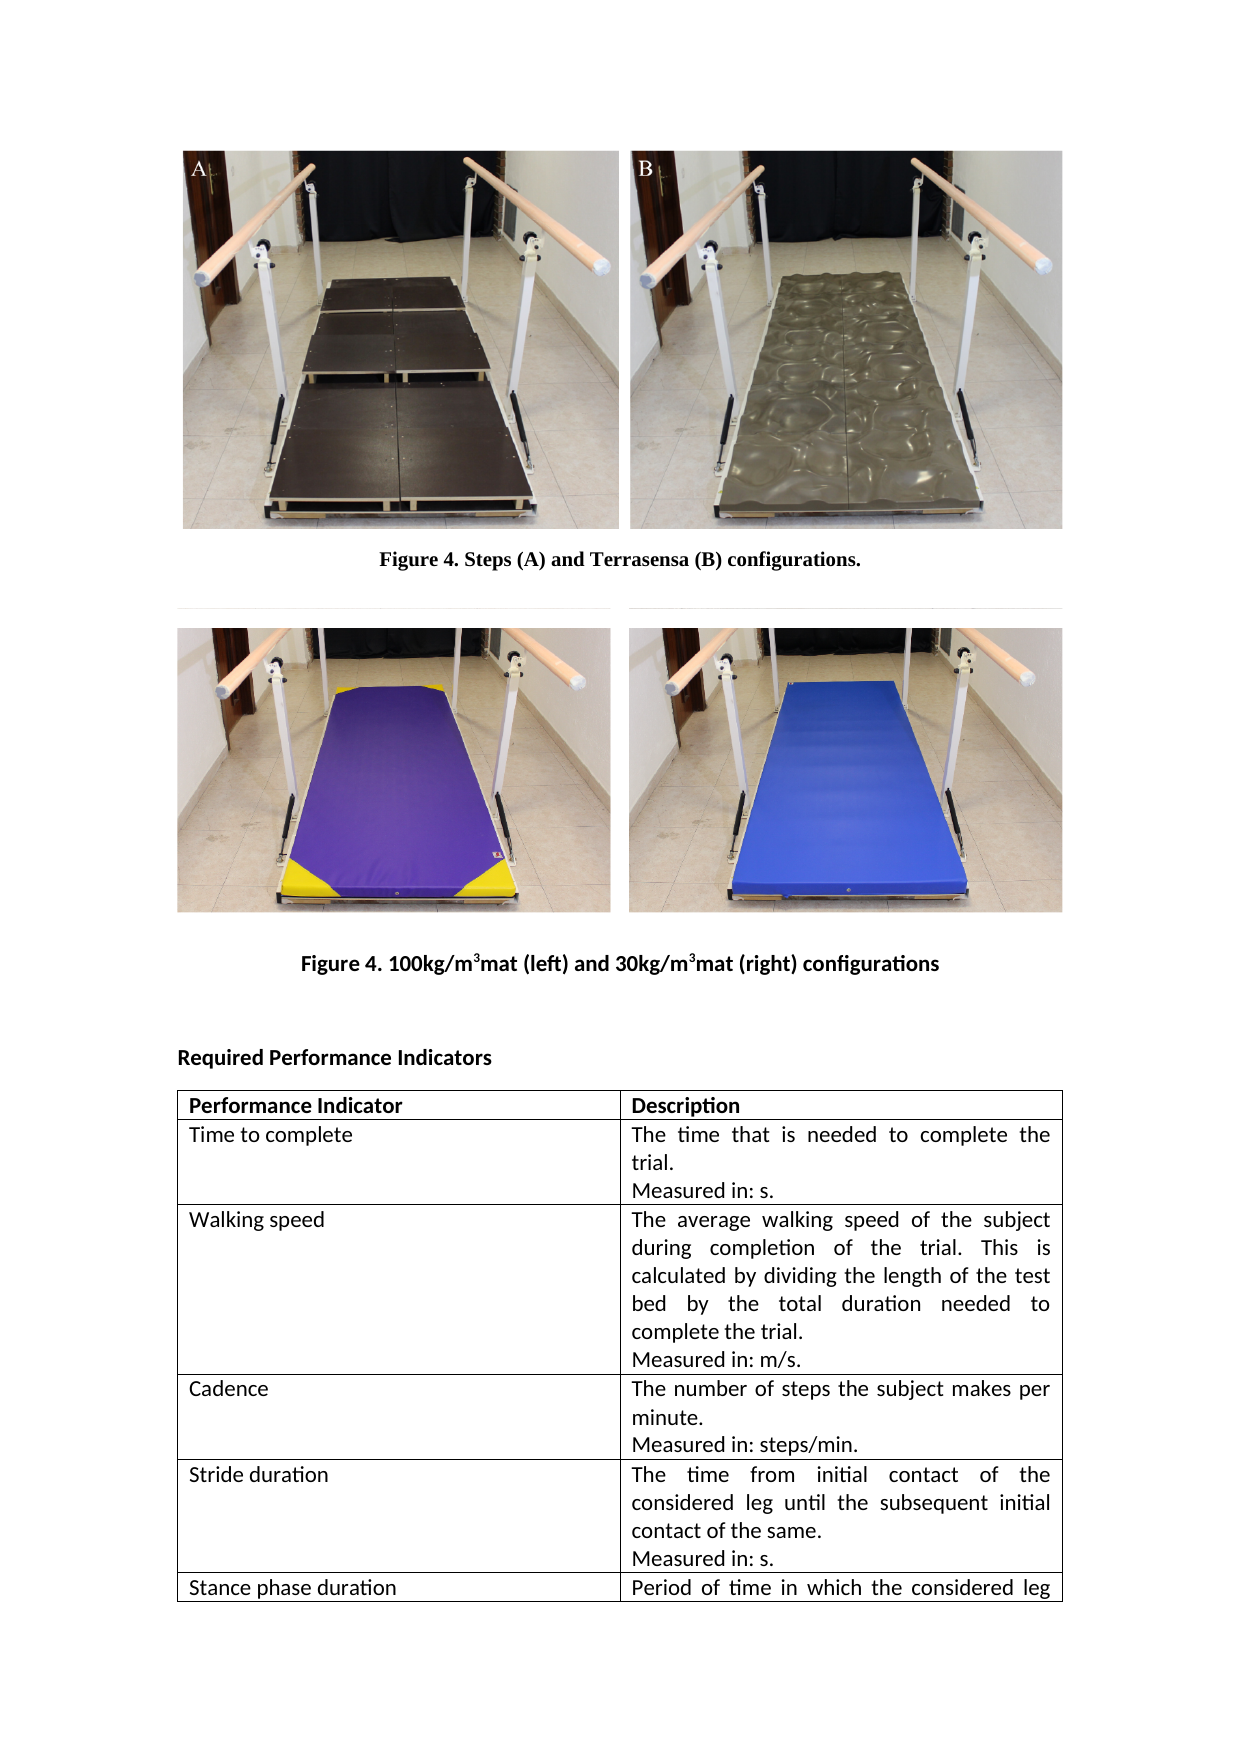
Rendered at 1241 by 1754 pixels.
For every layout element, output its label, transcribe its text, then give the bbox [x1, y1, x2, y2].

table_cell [178, 1573, 620, 1601]
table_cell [621, 1573, 1062, 1601]
table_cell Cadence [178, 1375, 620, 1459]
table_cell The number of steps the subject makes per minute. Measured in: steps/min. [621, 1375, 1062, 1459]
table_cell Stride duration [178, 1460, 620, 1572]
table_cell The time from initial contact of the considered leg until the subsequent initial contact of the same. Measured in: s. [621, 1460, 1062, 1572]
text Required Performance Indicators [177, 1043, 1063, 1071]
table_cell The average walking speed of the subject during completion of the trial. This is calculated by dividing the length of the test bed by the total duration needed to complete the trial. Measured in: m/s. [621, 1205, 1062, 1373]
picture [177, 147, 1063, 529]
table_header Performance Indicator [178, 1091, 620, 1119]
table_cell The time that is needed to complete the trial. Measured in: s. [621, 1120, 1062, 1204]
table_cell Time to complete [178, 1120, 620, 1204]
table_header Description [621, 1091, 1062, 1119]
picture [177, 608, 1063, 931]
text Figure 4. 100kg/m3mat (left) and 30kg/m3mat (right) configurations [177, 949, 1063, 978]
table_cell Walking speed [178, 1205, 620, 1373]
text Figure 4. Steps (A) and Terrasensa (B) configurations. [177, 547, 1063, 571]
